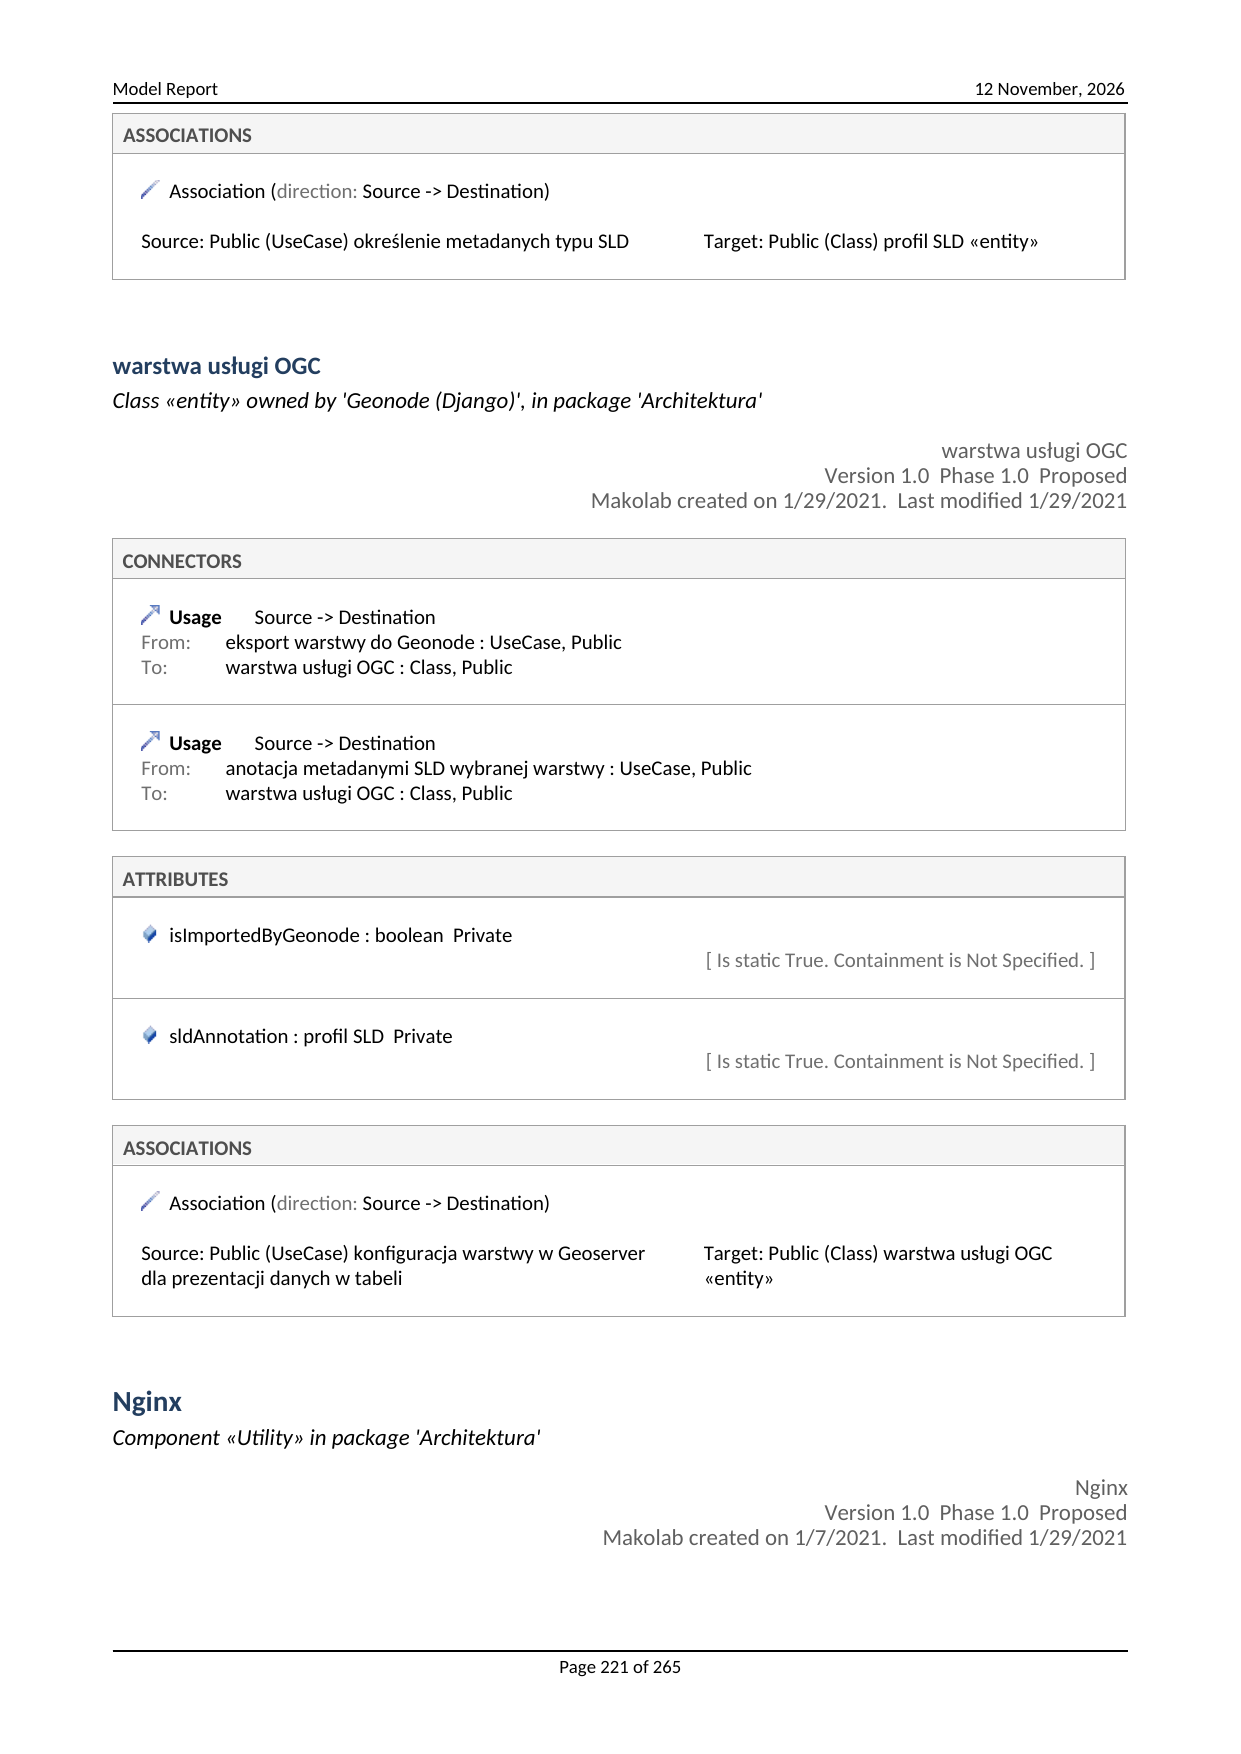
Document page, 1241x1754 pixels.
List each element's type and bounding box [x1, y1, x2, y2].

picture [141, 923, 160, 943]
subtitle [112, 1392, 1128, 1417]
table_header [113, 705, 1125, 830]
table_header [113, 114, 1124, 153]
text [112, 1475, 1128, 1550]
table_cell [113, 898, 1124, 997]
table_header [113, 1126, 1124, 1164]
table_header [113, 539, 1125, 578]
picture [141, 605, 160, 625]
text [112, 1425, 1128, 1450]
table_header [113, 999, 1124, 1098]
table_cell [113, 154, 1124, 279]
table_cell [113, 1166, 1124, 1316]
picture [141, 1024, 160, 1044]
picture [141, 1191, 160, 1211]
picture [141, 731, 160, 751]
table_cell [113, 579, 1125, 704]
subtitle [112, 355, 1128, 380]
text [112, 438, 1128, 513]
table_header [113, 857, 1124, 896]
picture [141, 180, 160, 199]
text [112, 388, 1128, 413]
